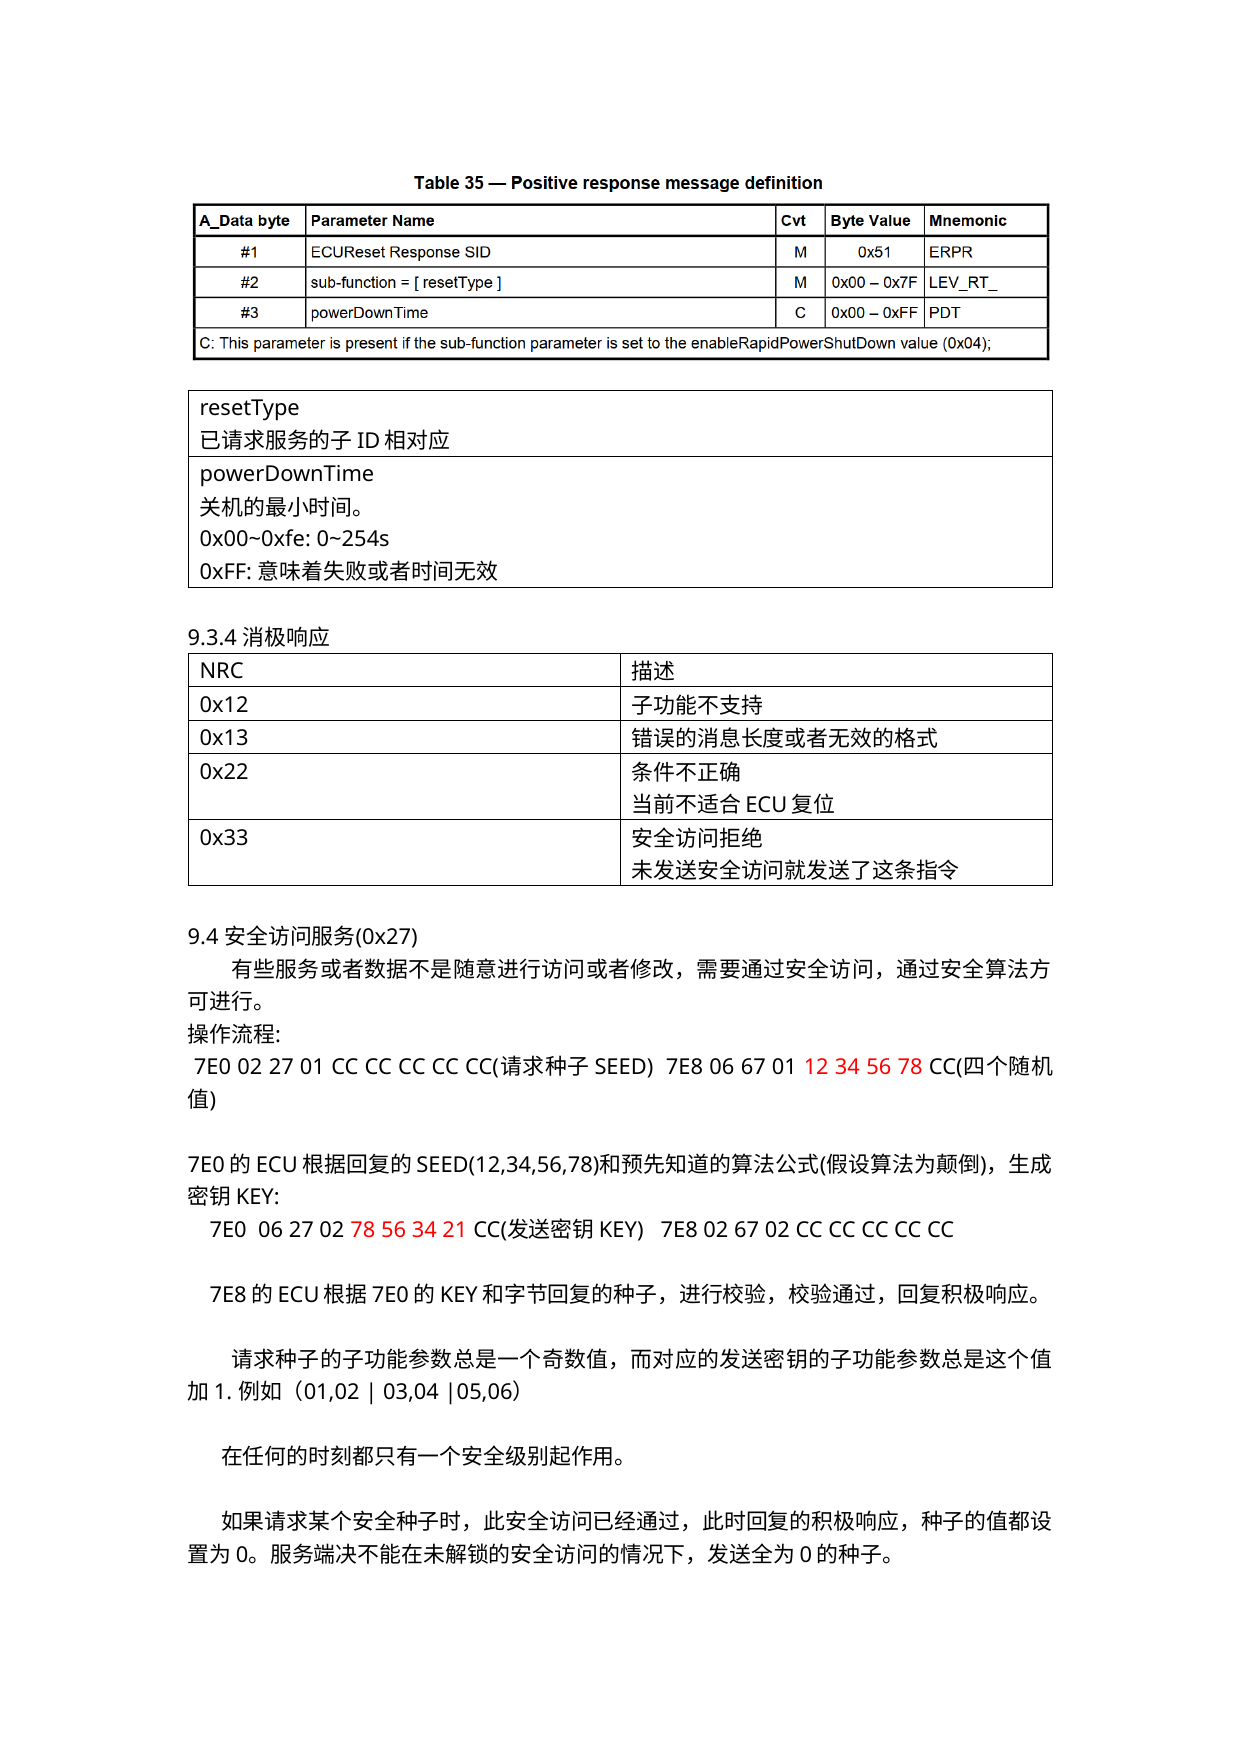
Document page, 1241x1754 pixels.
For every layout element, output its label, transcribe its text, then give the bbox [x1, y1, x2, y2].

text 请求种子的子功能参数总是一个奇数值，而对应的发送密钥的子功能参数总是这个值加1. 例如（01,02 | 03,04 |05,06） [187, 1341, 1053, 1406]
text 7E0 06 27 02 78 56 34 21 CC(发送密钥KEY) 7E8 02 67 02 CC CC CC CC CC [187, 1211, 1053, 1244]
table_cell 子功能不支持 [621, 687, 1052, 720]
table_cell 安全访问拒绝 未发送安全访问就发送了这条指令 [621, 820, 1052, 885]
table_cell 0x13 [189, 721, 620, 753]
picture [187, 162, 1053, 364]
table_header resetType 已请求服务的子ID相对应 [189, 391, 1052, 456]
table_cell 0x33 [189, 820, 620, 885]
table_cell 错误的消息长度或者无效的格式 [621, 721, 1052, 753]
text 9.3.4 消极响应 [187, 620, 1053, 653]
table_header NRC [189, 654, 620, 686]
text 如果请求某个安全种子时，此安全访问已经通过，此时回复的积极响应，种子的值都设置为0。服务端决不能在未解锁的安全访问的情况下，发送全为0的种子。 [187, 1504, 1053, 1569]
table_cell 0x12 [189, 687, 620, 720]
table_cell powerDownTime 关机的最小时间。 0x00~0xfe: 0~254s 0xFF: 意味着失败或者时间无效 [189, 457, 1052, 587]
text 7E8的ECU根据7E0的KEY和字节回复的种子，进行校验，校验通过，回复积极响应。 [187, 1276, 1053, 1309]
table_cell 0x22 [189, 754, 620, 819]
text 9.4 安全访问服务(0x27) [187, 919, 1053, 951]
table_cell 条件不正确 当前不适合ECU复位 [621, 754, 1052, 819]
text 7E0 02 27 01 CC CC CC CC CC(请求种子SEED) 7E8 06 67 01 12 34 56 78 CC(四个随机值) [187, 1049, 1053, 1114]
text 有些服务或者数据不是随意进行访问或者修改，需要通过安全访问，通过安全算法方可进行。 [187, 951, 1053, 1016]
text 在任何的时刻都只有一个安全级别起作用。 [187, 1439, 1053, 1471]
table_header 描述 [621, 654, 1052, 686]
text 7E0的ECU根据回复的SEED(12,34,56,78)和预先知道的算法公式(假设算法为颠倒)，生成密钥KEY: [187, 1146, 1053, 1211]
text 操作流程: [187, 1016, 1053, 1049]
